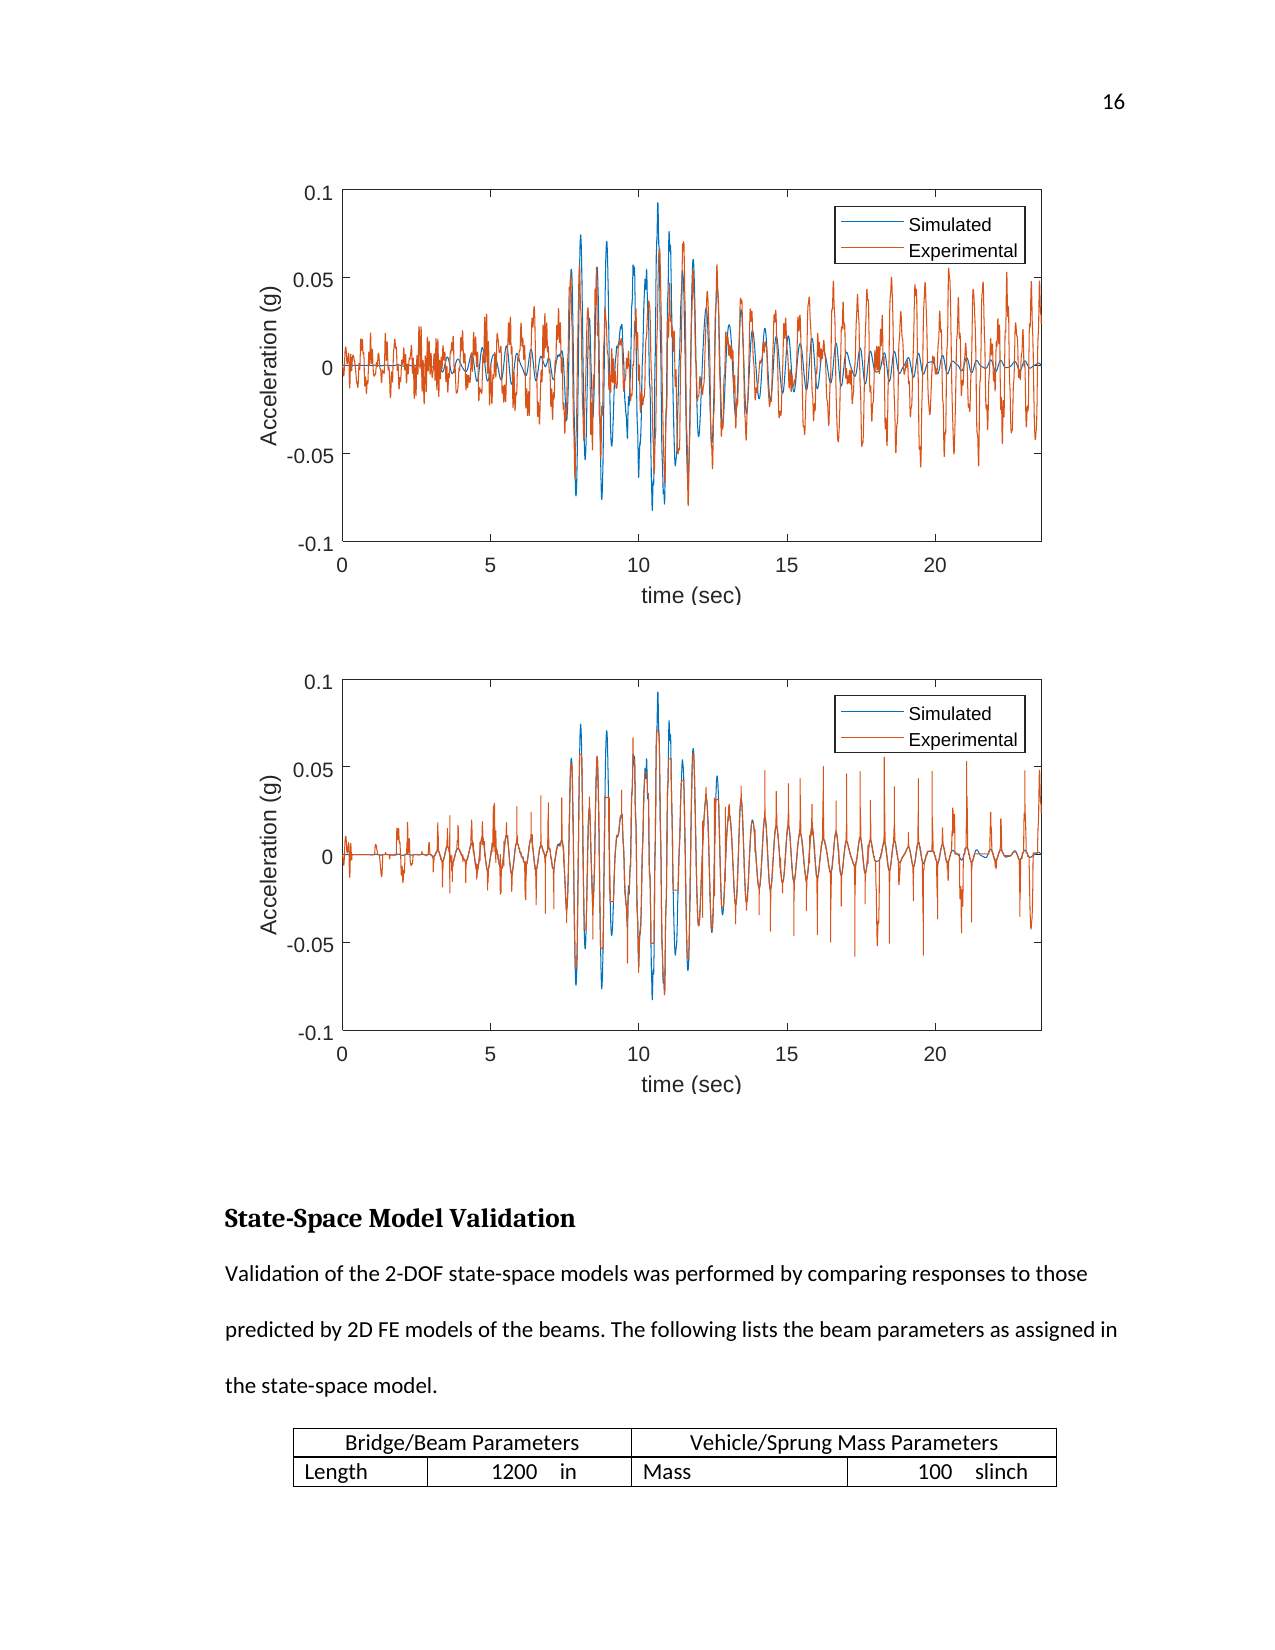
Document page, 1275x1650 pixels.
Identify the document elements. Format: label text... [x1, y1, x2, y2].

table_cell 100 [848, 1458, 963, 1486]
table_cell Mass [632, 1458, 847, 1486]
subtitle State-Space Model Validation [225, 1203, 1125, 1234]
table_cell Length [294, 1458, 427, 1486]
table_cell in [548, 1458, 631, 1486]
table_cell 1200 [428, 1458, 548, 1486]
text Validation of the 2-DOF state-space models was performed by comparing responses to those predicted by 2D FE models of the beams. The following lists the beam parameters as assigned in the state-space model. [225, 1259, 1125, 1399]
table_header Vehicle/Sprung Mass Parameters [632, 1429, 1056, 1456]
table_cell slinch [964, 1458, 1056, 1486]
table_header Bridge/Beam Parameters [294, 1429, 631, 1456]
